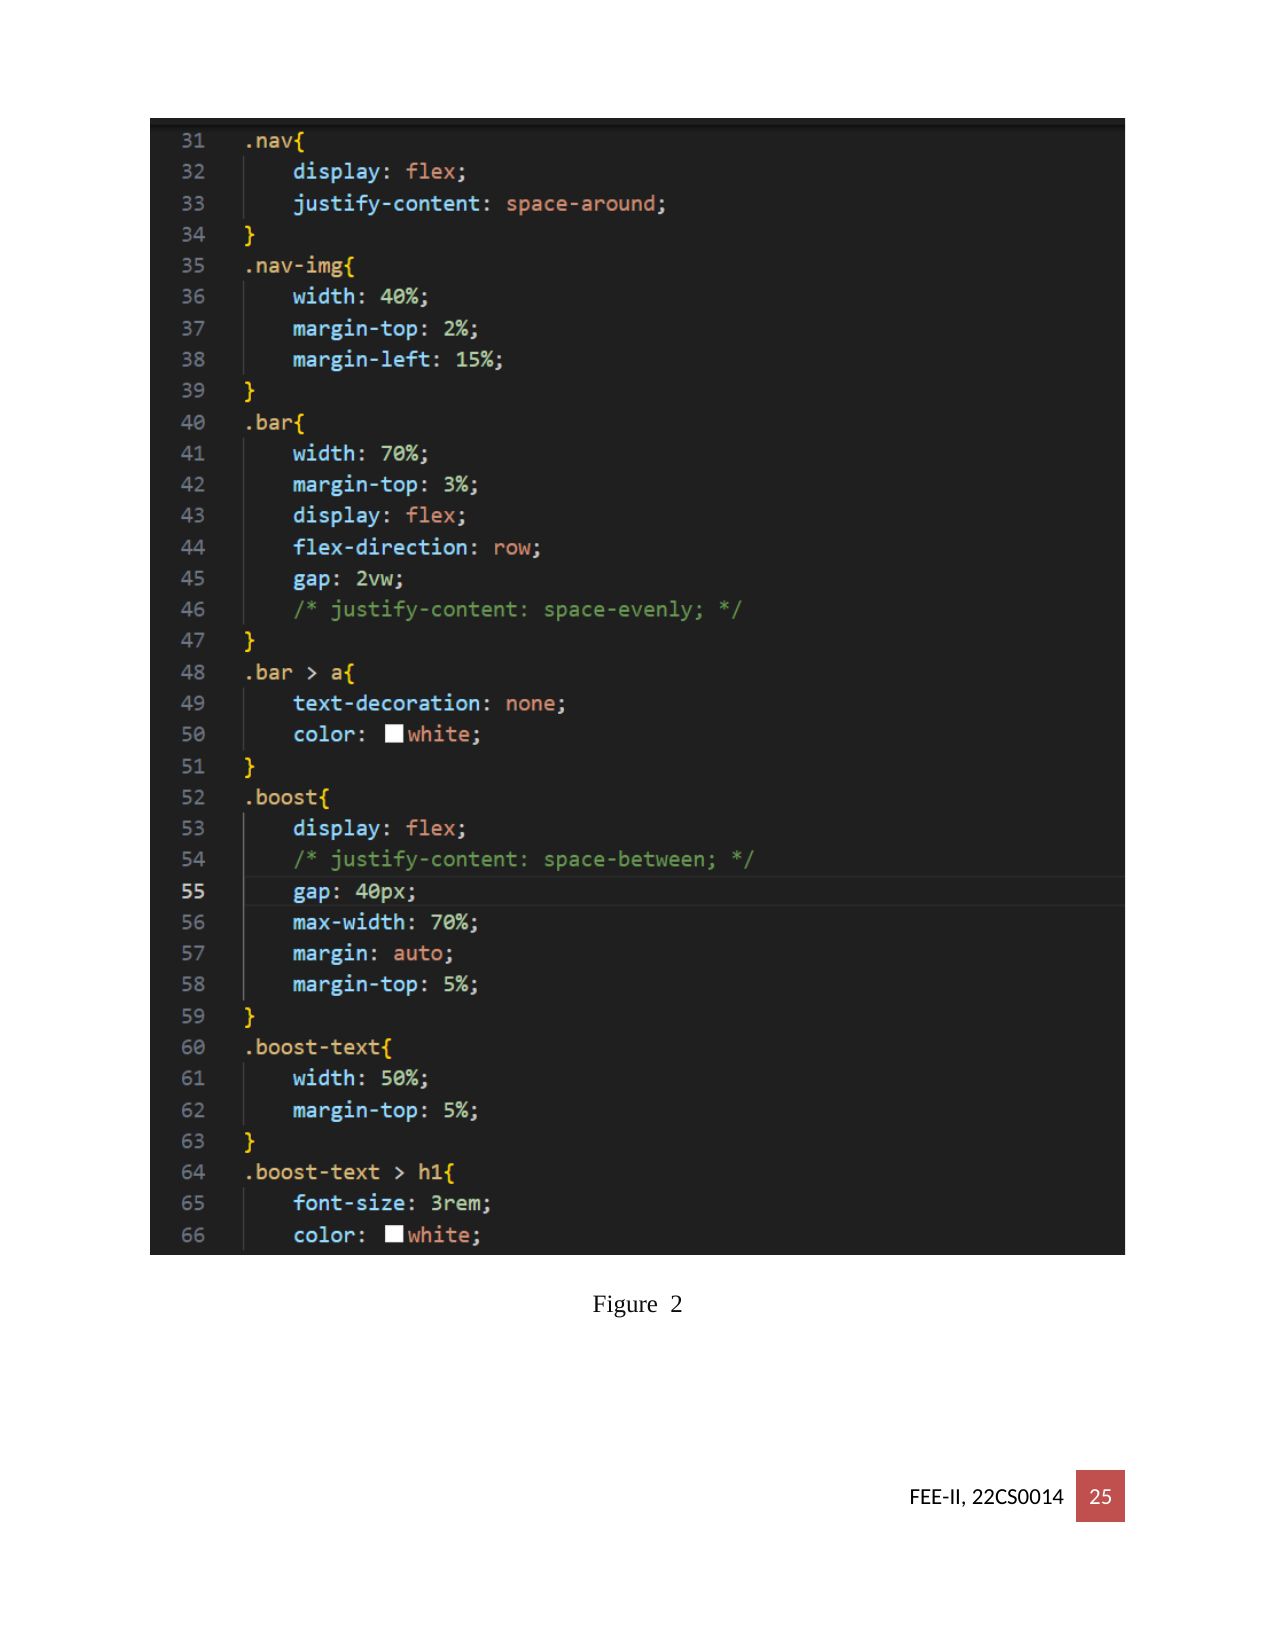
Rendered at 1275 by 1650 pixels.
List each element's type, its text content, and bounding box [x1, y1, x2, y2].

text Figure 2 [150, 1289, 1125, 1318]
picture [150, 118, 1125, 1255]
